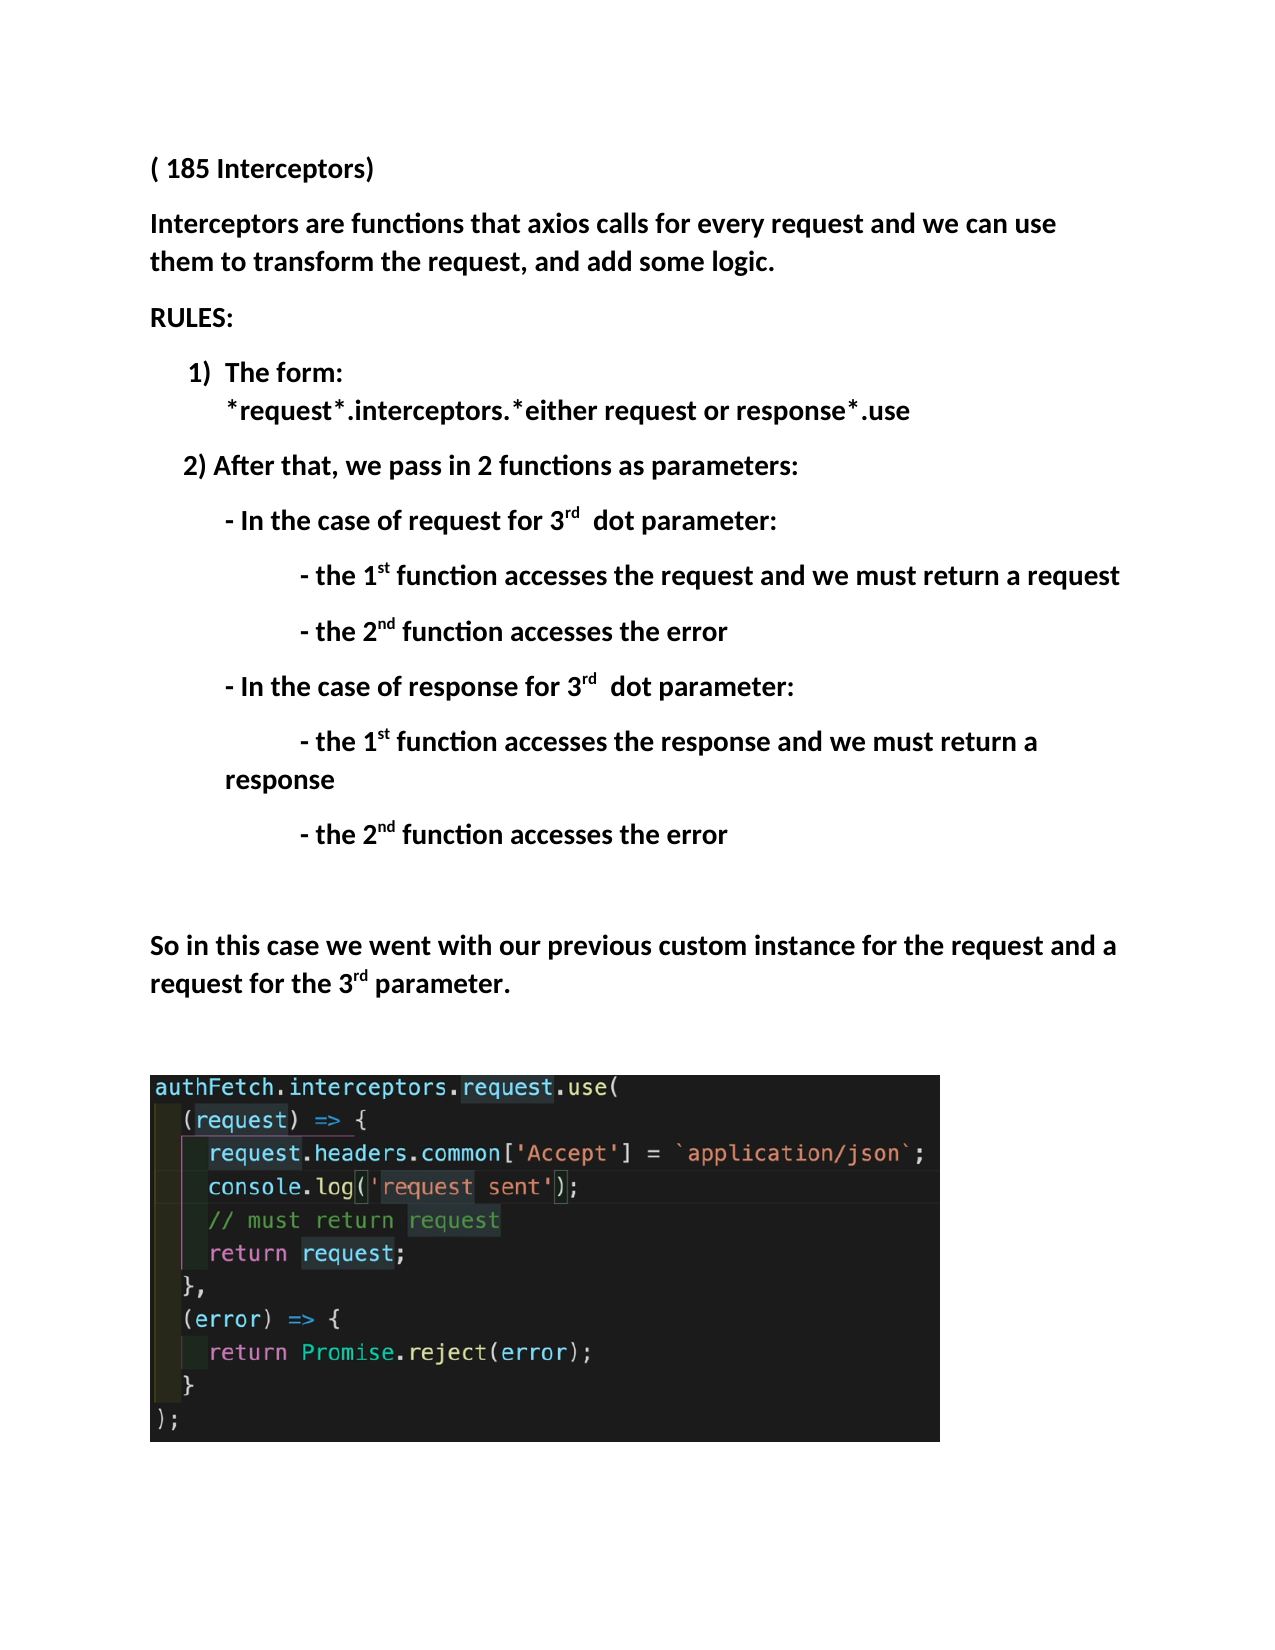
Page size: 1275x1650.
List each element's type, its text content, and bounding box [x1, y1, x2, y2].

text So in this case we went with our previous custom instance for the request and a request for the 3rd parameter. [150, 927, 1125, 1001]
text - the 1st function accesses the response and we must return a response [225, 723, 1125, 797]
picture [150, 1075, 940, 1442]
text RULES: [150, 299, 1125, 334]
text - In the case of response for 3rd dot parameter: [150, 668, 1125, 703]
list The form: [187, 354, 1125, 389]
text - In the case of request for 3rd dot parameter: [150, 502, 1125, 538]
text ( 185 Interceptors) [150, 150, 1125, 186]
text - the 1st function accesses the request and we must return a request [225, 557, 1125, 593]
list *request*.interceptors.*either request or response*.use [225, 392, 1125, 428]
text - the 2nd function accesses the error [150, 816, 1125, 852]
text Interceptors are functions that axios calls for every request and we can use them to transform the request, and add some logic. [150, 205, 1125, 279]
text 2) After that, we pass in 2 functions as parameters: [150, 447, 1125, 483]
text - the 2nd function accesses the error [150, 613, 1125, 648]
